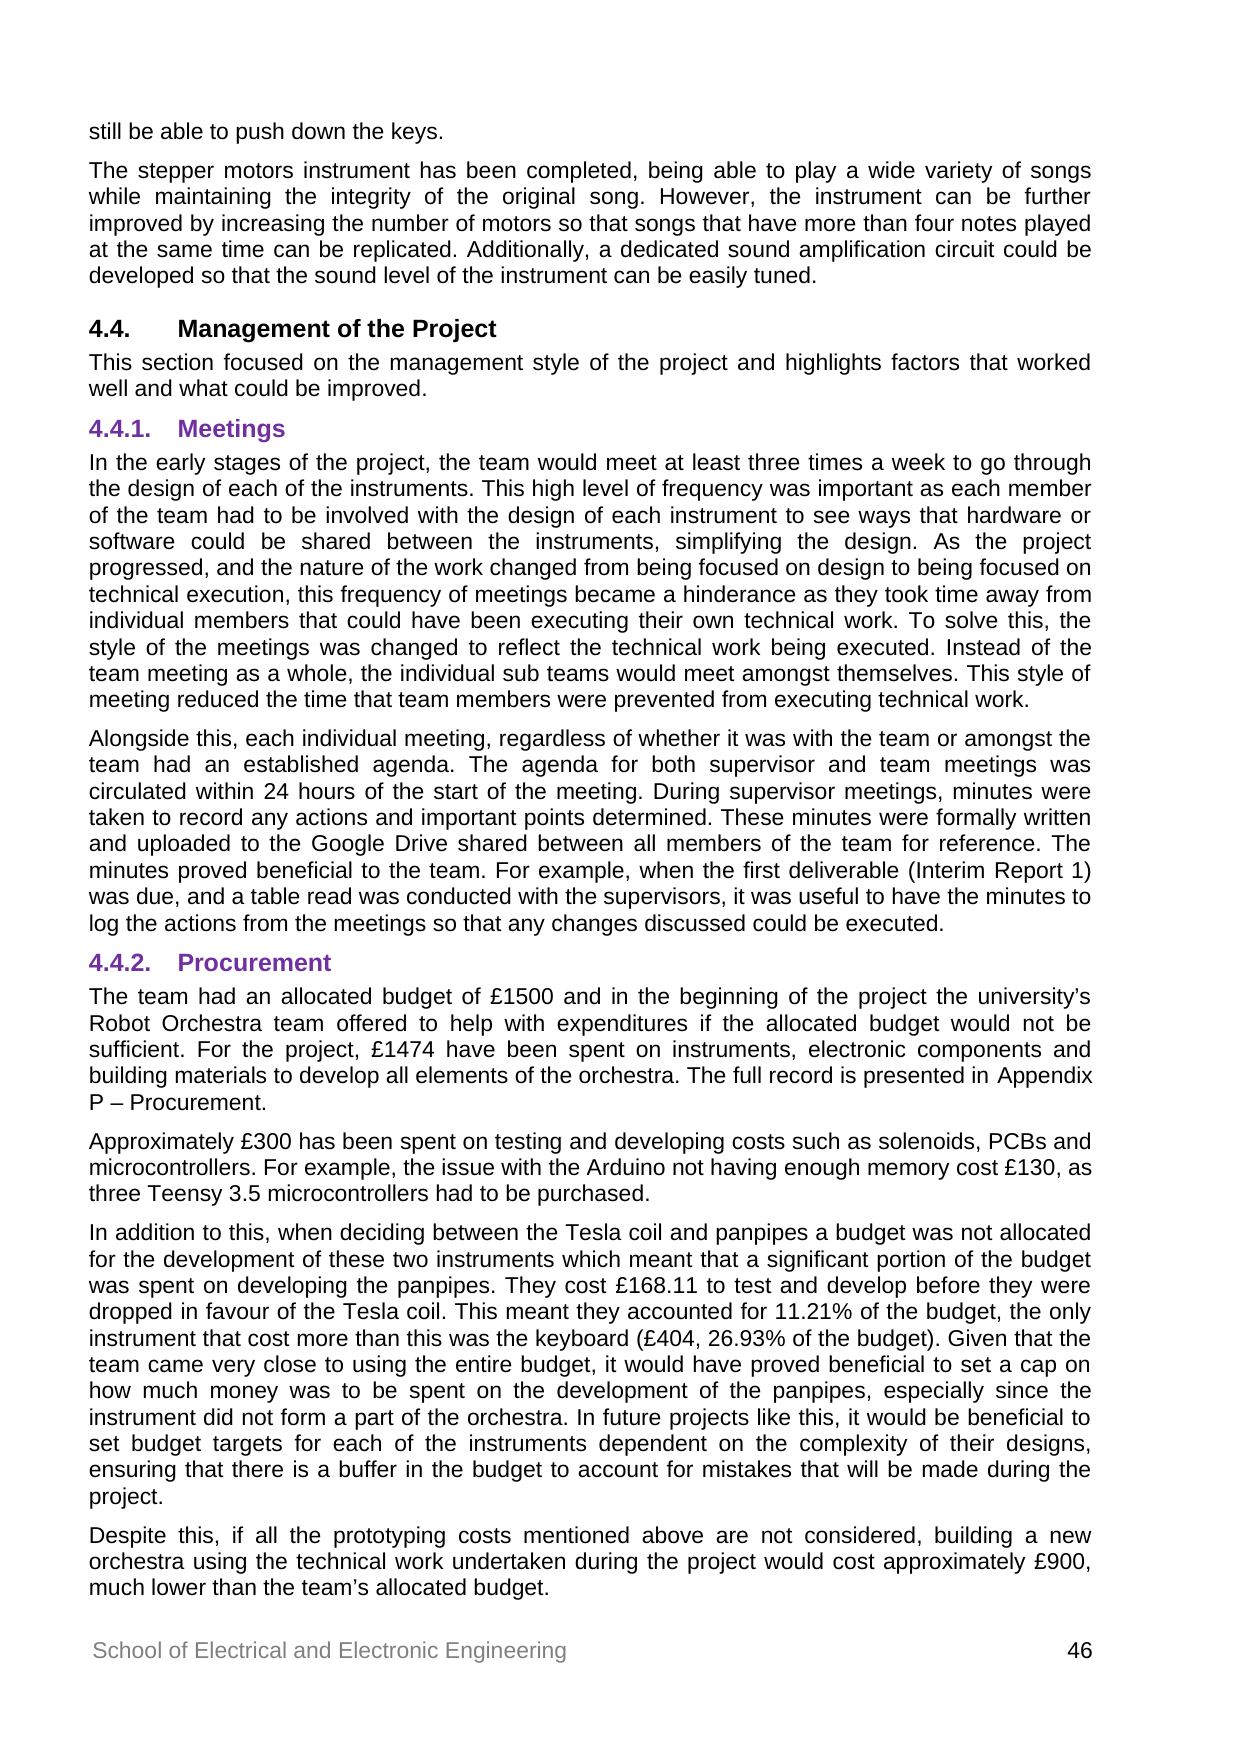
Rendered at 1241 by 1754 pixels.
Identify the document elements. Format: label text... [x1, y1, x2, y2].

text In the early stages of the project, the team would meet at least three times a week to go through the design of each of the instruments. This high level of frequency was important as each member of the team had to be involved with the design of each instrument to see ways that hardware or software could be shared between the instruments, simplifying the design. As the project progressed, and the nature of the work changed from being focused on design to being focused on technical execution, this frequency of meetings became a hinderance as they took time away from individual members that could have been executing their own technical work. To solve this, the style of the meetings was changed to reflect the technical work being executed. Instead of the team meeting as a whole, the individual sub teams would meet amongst themselves. This style of meeting reduced the time that team members were prevented from executing technical work. [89, 449, 1092, 712]
subtitle Management of the Project [89, 314, 1092, 342]
subtitle Procurement [89, 948, 1092, 977]
text In addition to this, when deciding between the Tesla coil and panpipes a budget was not allocated for the development of these two instruments which meant that a significant portion of the budget was spent on developing the panpipes. They cost £168.11 to test and develop before they were dropped in favour of the Tesla coil. This meant they accounted for 11.21% of the budget, the only instrument that cost more than this was the keyboard (£404, 26.93% of the budget). Given that the team came very close to using the entire budget, it would have proved beneficial to set a cap on how much money was to be spent on the development of the panpipes, especially since the instrument did not form a part of the orchestra. In future projects like this, it would be beneficial to set budget targets for each of the instruments dependent on the complexity of their designs, ensuring that there is a buffer in the budget to account for mistakes that will be made during the project. [89, 1219, 1092, 1509]
text This section focused on the management style of the project and highlights factors that worked well and what could be improved. [89, 349, 1092, 401]
text The stepper motors instrument has been completed, being able to play a wide variety of songs while maintaining the integrity of the original song. However, the instrument can be further improved by increasing the number of motors so that songs that have more than four notes played at the same time can be replicated. Additionally, a dedicated sound amplification circuit could be developed so that the sound level of the instrument can be easily tuned. [89, 157, 1092, 289]
subtitle Meetings [89, 414, 1092, 443]
text The team had an allocated budget of £1500 and in the beginning of the project the university’s Robot Orchestra team offered to help with expenditures if the allocated budget would not be sufficient. For the project, £1474 have been spent on instruments, electronic components and building materials to develop all elements of the orchestra. The full record is presented in Appendix P – Procurement. [89, 983, 1092, 1115]
text Approximately £300 has been spent on testing and developing costs such as solenoids, PCBs and microcontrollers. For example, the issue with the Arduino not having enough memory cost £130, as three Teensy 3.5 microcontrollers had to be purchased. [89, 1128, 1092, 1207]
text Alongside this, each individual meeting, regardless of whether it was with the team or amongst the team had an established agenda. The agenda for both supervisor and team meetings was circulated within 24 hours of the start of the meeting. During supervisor meetings, minutes were taken to record any actions and important points determined. These minutes were formally written and uploaded to the Google Drive shared between all members of the team for reference. The minutes proved beneficial to the team. For example, when the first deliverable (Interim Report 1) was due, and a table read was conducted with the supervisors, it was useful to have the minutes to log the actions from the meetings so that any changes discussed could be executed. [89, 725, 1092, 936]
text Despite this, if all the prototyping costs mentioned above are not considered, building a new orchestra using the technical work undertaken during the project would cost approximately £900, much lower than the team’s allocated budget. [89, 1522, 1092, 1601]
